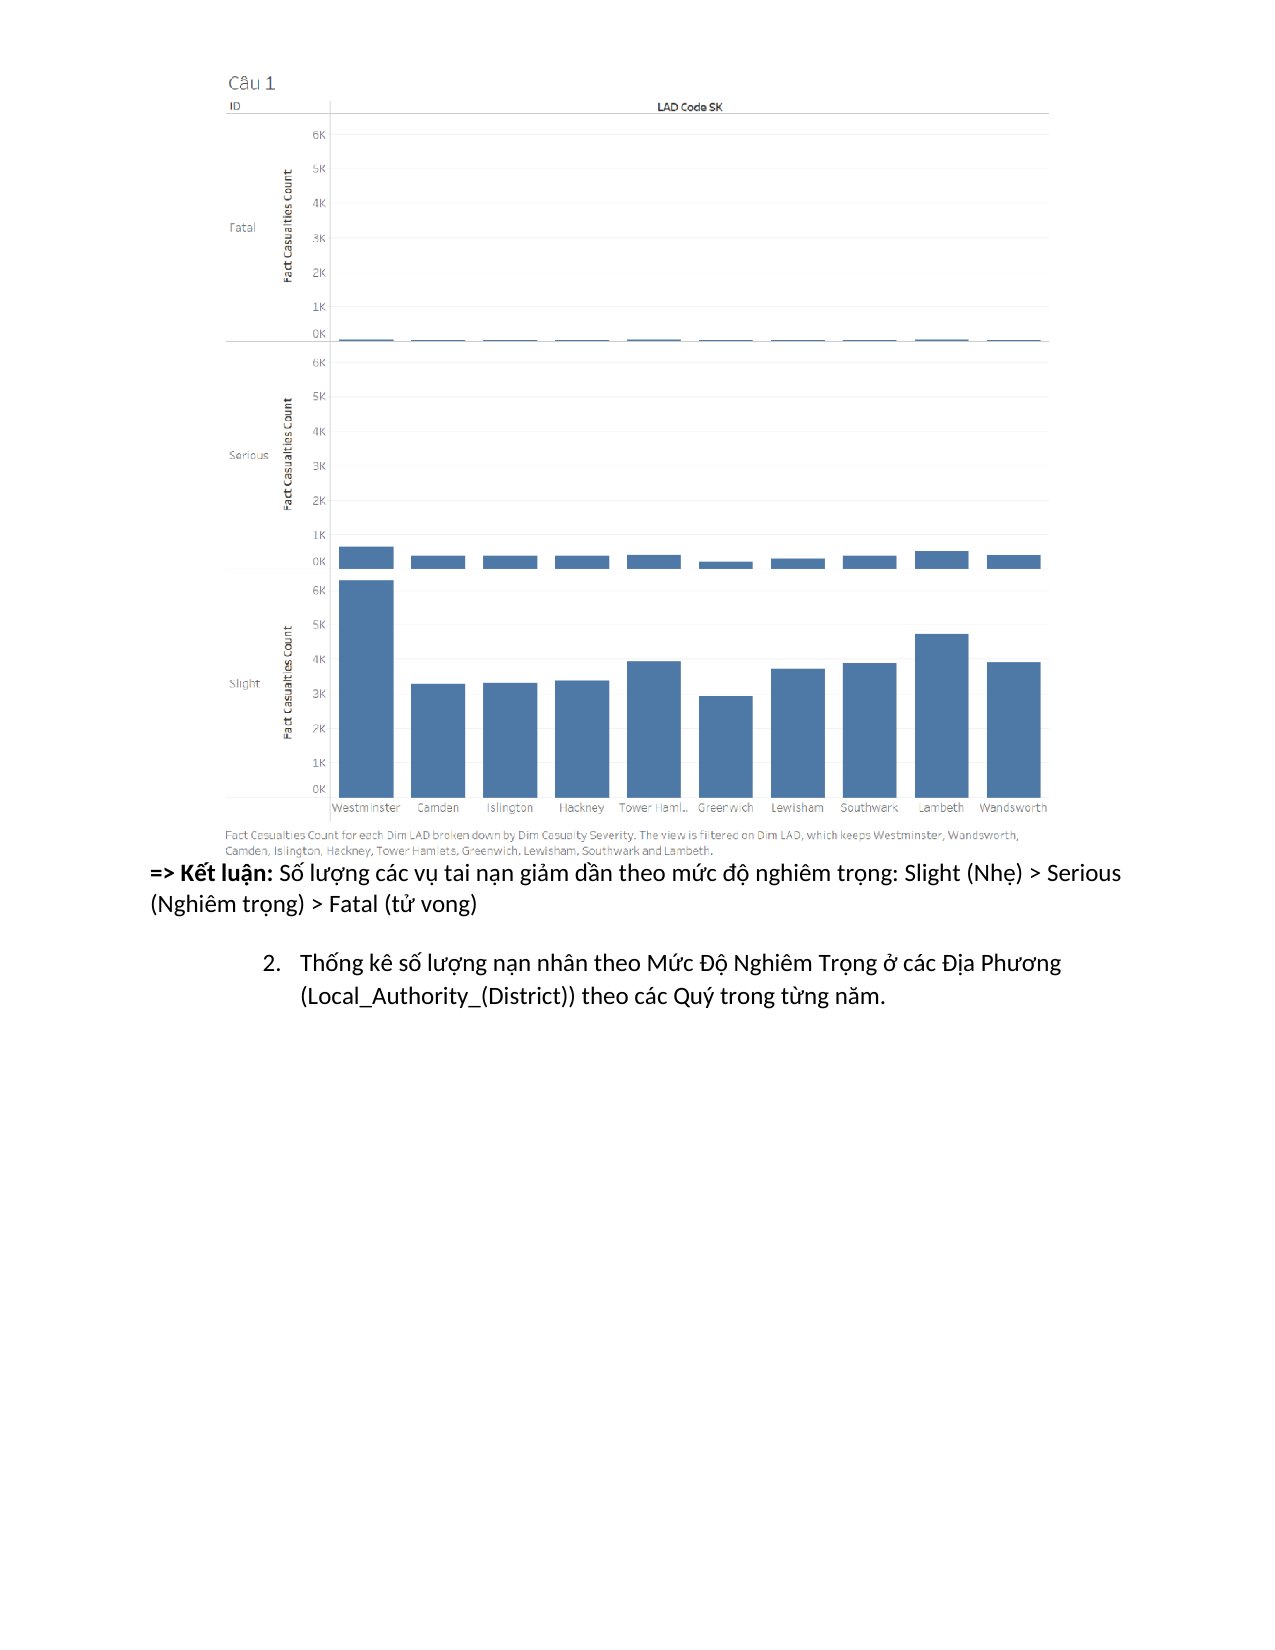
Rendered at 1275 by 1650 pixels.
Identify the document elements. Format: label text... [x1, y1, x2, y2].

text => Kết luận: Số lượng các vụ tai nạn giảm dần theo mức độ nghiêm trọng: Slight (Nhẹ) > Serious (Nghiêm trọng) > Fatal (tử vong) [150, 857, 1125, 918]
picture [225, 65, 1050, 858]
list Thống kê số lượng nạn nhân theo Mức Độ Nghiêm Trọng ở các Địa Phương (Local_Authority_(District)) theo các Quý trong từng năm. [262, 947, 1125, 1011]
